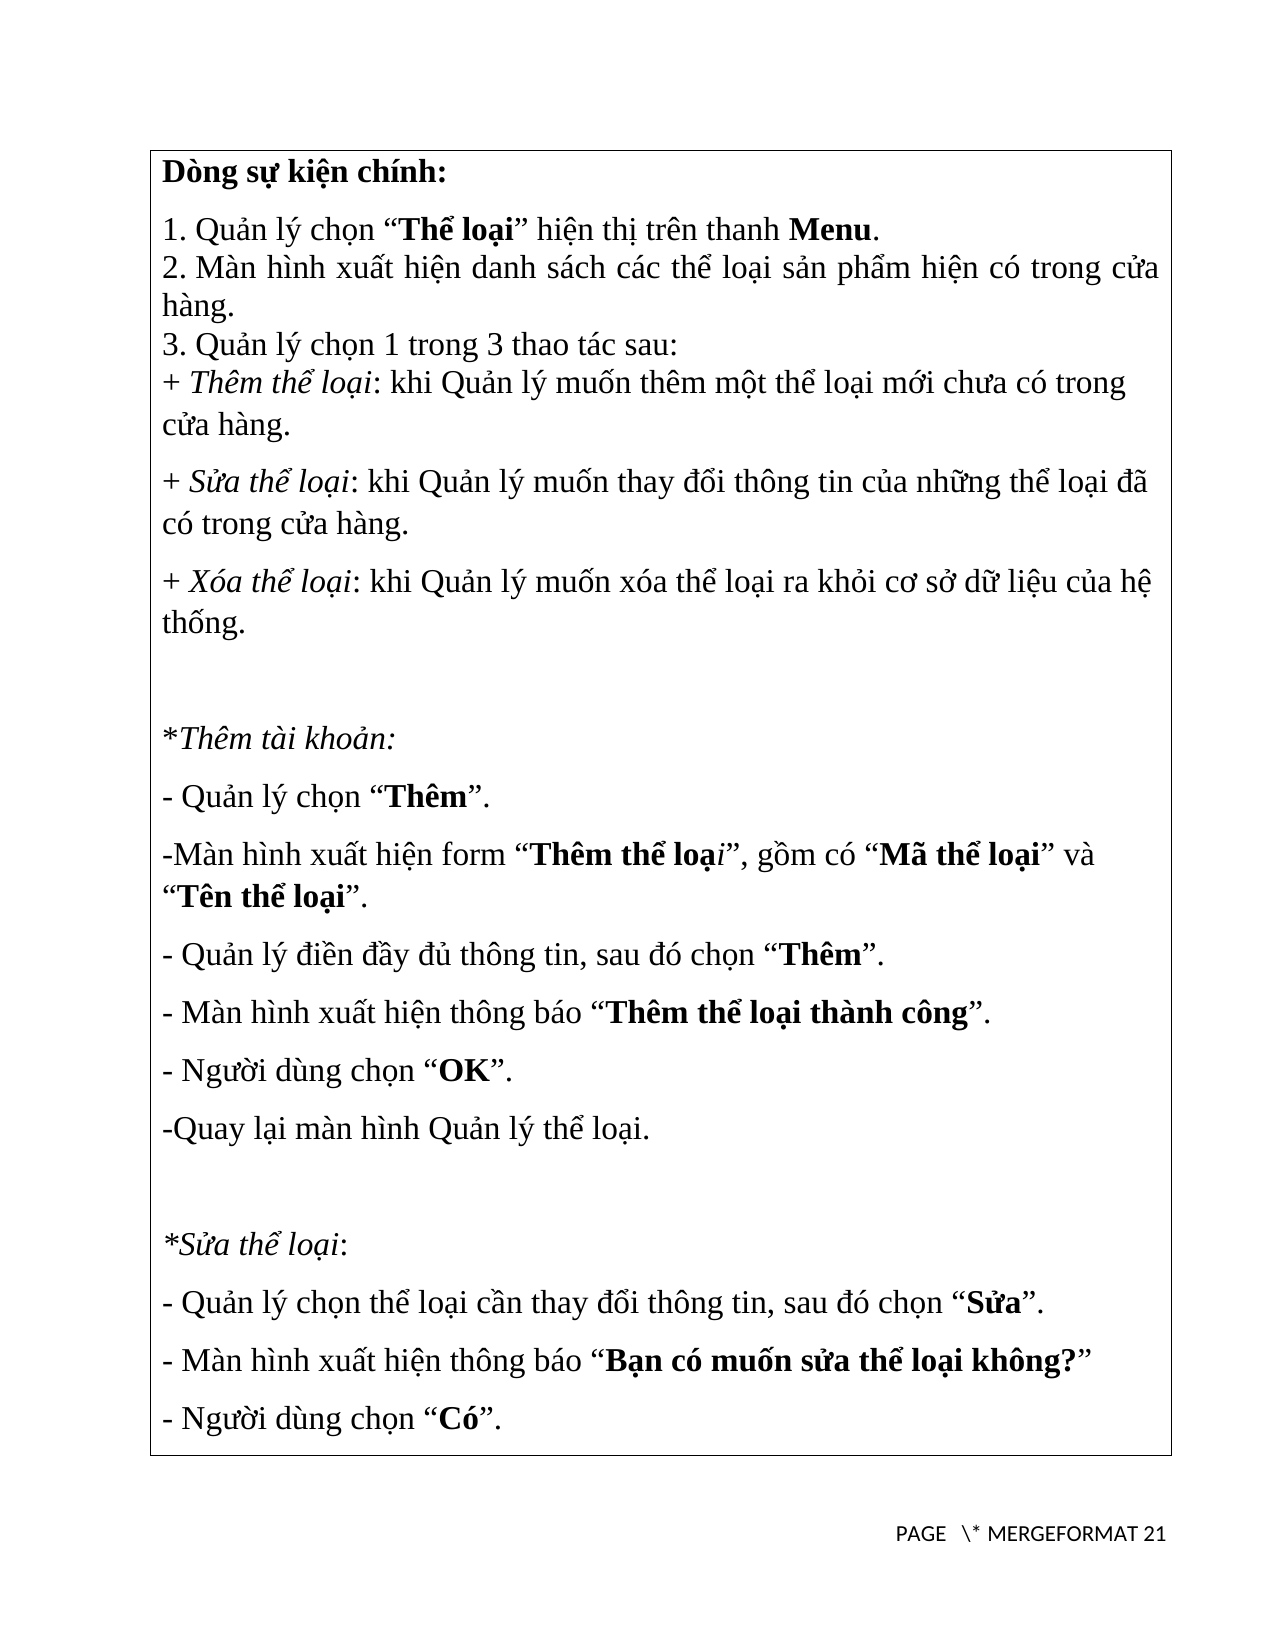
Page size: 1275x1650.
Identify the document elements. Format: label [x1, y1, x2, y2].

table_cell [151, 151, 1171, 1455]
